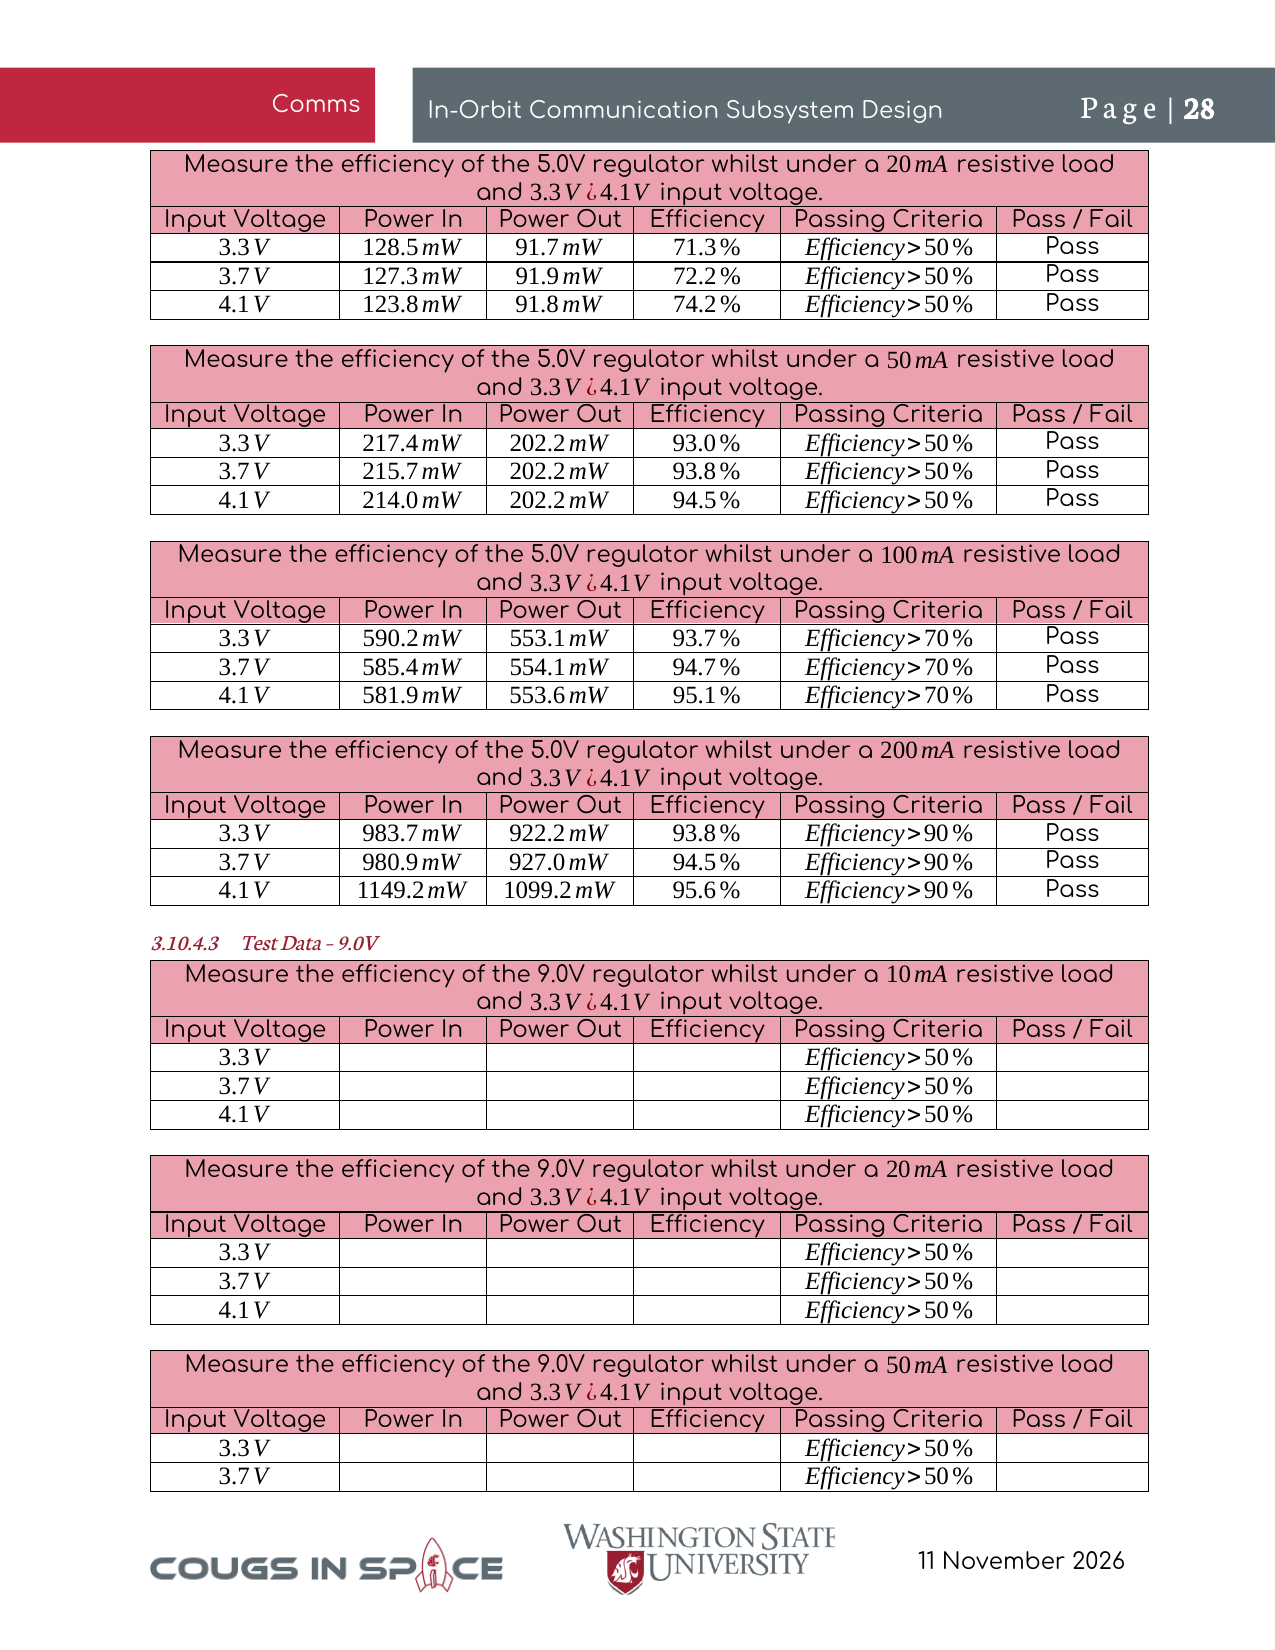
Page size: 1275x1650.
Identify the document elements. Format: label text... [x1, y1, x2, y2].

table_cell [151, 486, 339, 514]
table_cell [151, 1296, 339, 1324]
table_cell [634, 1101, 780, 1128]
table_cell Pass [997, 429, 1148, 457]
table_cell Input Voltage [151, 1213, 339, 1238]
table_cell [151, 1072, 339, 1100]
table_cell Power Out [487, 1213, 633, 1238]
table_cell Pass [997, 877, 1148, 905]
table_cell Pass / Fail [997, 598, 1148, 623]
table_cell [340, 682, 486, 709]
table_cell Pass / Fail [997, 793, 1148, 819]
table_cell Efficiency [634, 1213, 780, 1238]
table_cell [151, 234, 339, 261]
table_cell [997, 1268, 1148, 1295]
table_cell [781, 1296, 996, 1324]
table_cell Input Voltage [151, 1017, 339, 1043]
table_cell [781, 820, 996, 847]
table_cell Efficiency [634, 598, 780, 623]
table_cell [487, 263, 633, 290]
table_cell [781, 486, 996, 514]
table_cell Power Out [487, 1408, 633, 1433]
table_cell [151, 653, 339, 681]
table_cell [340, 291, 486, 319]
table_cell [487, 458, 633, 485]
table_cell [487, 291, 633, 319]
table_cell [151, 1101, 339, 1128]
table_cell Efficiency [634, 1017, 780, 1043]
table_cell [781, 1101, 996, 1128]
table_cell [151, 1239, 339, 1267]
table_cell Power In [340, 598, 486, 623]
table_cell [634, 429, 780, 457]
picture [562, 1522, 835, 1594]
table_cell Power In [340, 1213, 486, 1238]
table_cell [340, 1239, 486, 1267]
subtitle Test Data – 9.0V [150, 927, 1125, 956]
table_cell Passing Criteria [781, 1213, 996, 1238]
table_cell [997, 1044, 1148, 1071]
table_cell [634, 1268, 780, 1295]
table_cell Pass / Fail [997, 207, 1148, 233]
table_cell [634, 820, 780, 847]
table_cell [487, 1101, 633, 1128]
table_header Measure the efficiency of the 9.0V regulator whilst under a resistive load and input voltage. [151, 961, 1148, 1016]
table_cell [634, 263, 780, 290]
table_cell [151, 849, 339, 876]
table_cell [340, 1044, 486, 1071]
table_cell [781, 1239, 996, 1267]
table_cell [340, 877, 486, 905]
table_cell Input Voltage [151, 1408, 339, 1433]
table_cell [634, 1072, 780, 1100]
table_cell Power In [340, 1017, 486, 1043]
table_cell [487, 1072, 633, 1100]
table_cell [340, 1072, 486, 1100]
table_cell [487, 653, 633, 681]
picture [150, 1537, 503, 1594]
table_cell [487, 820, 633, 847]
table_cell [487, 877, 633, 905]
table_cell [781, 1434, 996, 1462]
table_cell Pass [997, 625, 1148, 652]
table_cell Efficiency [634, 207, 780, 233]
table_cell [997, 1463, 1148, 1491]
table_cell [781, 429, 996, 457]
table_cell [151, 291, 339, 319]
table_cell [151, 1463, 339, 1491]
table_cell [151, 1044, 339, 1071]
table_cell [997, 1072, 1148, 1100]
table_cell [634, 877, 780, 905]
table_cell [340, 458, 486, 485]
table_cell [151, 458, 339, 485]
table_cell Power In [340, 207, 486, 233]
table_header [151, 1351, 1148, 1407]
table_cell [487, 1463, 633, 1491]
table_cell Pass [997, 486, 1148, 514]
table_cell Pass [997, 458, 1148, 485]
table_cell [340, 1101, 486, 1128]
table_cell [340, 1268, 486, 1295]
table_cell [997, 1296, 1148, 1324]
table_cell Efficiency [634, 403, 780, 428]
table_cell [340, 625, 486, 652]
table_cell Efficiency [634, 793, 780, 819]
table_cell [487, 429, 633, 457]
table_cell [634, 653, 780, 681]
table_cell [634, 486, 780, 514]
table_cell Pass [997, 682, 1148, 709]
table_cell [781, 877, 996, 905]
table_cell [487, 1268, 633, 1295]
table_cell [634, 1239, 780, 1267]
table_cell [781, 1044, 996, 1071]
table_cell [634, 1044, 780, 1071]
table_cell Pass / Fail [997, 403, 1148, 428]
table_cell [151, 1434, 339, 1462]
table_cell Power Out [487, 1017, 633, 1043]
table_cell [151, 820, 339, 847]
table_cell [634, 625, 780, 652]
table_cell Power In [340, 793, 486, 819]
table_cell Pass [997, 849, 1148, 876]
table_cell [781, 682, 996, 709]
table_cell [634, 458, 780, 485]
table_cell [634, 291, 780, 319]
table_cell Power Out [487, 207, 633, 233]
table_cell [487, 849, 633, 876]
table_cell Pass [997, 263, 1148, 290]
table_cell [781, 849, 996, 876]
table_cell Pass / Fail [997, 1017, 1148, 1043]
table_cell [781, 458, 996, 485]
table_cell [634, 1434, 780, 1462]
table_cell [781, 234, 996, 261]
table_cell Pass / Fail [997, 1408, 1148, 1433]
table_cell [781, 263, 996, 290]
table_cell Pass [997, 291, 1148, 319]
table_cell [151, 263, 339, 290]
table_cell [487, 1296, 633, 1324]
table_cell [781, 1072, 996, 1100]
table_cell Efficiency [634, 1408, 780, 1433]
table_cell Power Out [487, 403, 633, 428]
table_cell Pass [997, 234, 1148, 261]
table_cell [487, 234, 633, 261]
table_cell Pass [997, 820, 1148, 847]
table_cell [997, 1239, 1148, 1267]
table_cell Power In [340, 403, 486, 428]
table_cell [781, 625, 996, 652]
table_cell [151, 625, 339, 652]
table_cell Passing Criteria [781, 598, 996, 623]
table_cell [781, 291, 996, 319]
table_cell Pass [997, 653, 1148, 681]
table_cell [781, 1463, 996, 1491]
table_header Measure the efficiency of the 5.0V regulator whilst under a resistive load and input voltage. [151, 346, 1148, 402]
table_cell [781, 653, 996, 681]
table_cell [151, 877, 339, 905]
table_cell Input Voltage [151, 207, 339, 233]
table_cell [151, 429, 339, 457]
table_cell Passing Criteria [781, 207, 996, 233]
table_cell [340, 486, 486, 514]
table_cell [634, 1296, 780, 1324]
table_cell Passing Criteria [781, 793, 996, 819]
table_cell [634, 849, 780, 876]
table_cell [487, 1239, 633, 1267]
table_cell [634, 682, 780, 709]
table_cell Power Out [487, 598, 633, 623]
table_cell [487, 486, 633, 514]
table_cell [340, 1434, 486, 1462]
table_cell [340, 849, 486, 876]
table_cell [997, 1101, 1148, 1128]
table_cell Passing Criteria [781, 403, 996, 428]
table_cell [781, 1268, 996, 1295]
table_cell [487, 1044, 633, 1071]
table_cell [634, 234, 780, 261]
table_cell [997, 1434, 1148, 1462]
table_cell [487, 625, 633, 652]
table_cell [151, 682, 339, 709]
table_cell Input Voltage [151, 598, 339, 623]
table_cell [634, 1463, 780, 1491]
table_header Measure the efficiency of the 9.0V regulator whilst under a resistive load and input voltage. [151, 1156, 1148, 1211]
table_header Measure the efficiency of the 5.0V regulator whilst under a resistive load and input voltage. [151, 542, 1148, 597]
table_cell [340, 263, 486, 290]
table_cell [487, 1434, 633, 1462]
table_cell [340, 429, 486, 457]
table_cell [340, 820, 486, 847]
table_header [151, 151, 1148, 206]
table_cell Input Voltage [151, 403, 339, 428]
table_cell [340, 653, 486, 681]
table_header Measure the efficiency of the 5.0V regulator whilst under a resistive load and input voltage. [151, 737, 1148, 792]
table_cell [151, 1268, 339, 1295]
table_cell Input Voltage [151, 793, 339, 819]
table_cell Power Out [487, 793, 633, 819]
table_cell Pass / Fail [997, 1213, 1148, 1238]
table_cell [340, 1463, 486, 1491]
table_cell [340, 234, 486, 261]
table_cell Passing Criteria [781, 1408, 996, 1433]
table_cell [340, 1296, 486, 1324]
table_cell [487, 682, 633, 709]
table_cell Passing Criteria [781, 1017, 996, 1043]
table_cell Power In [340, 1408, 486, 1433]
